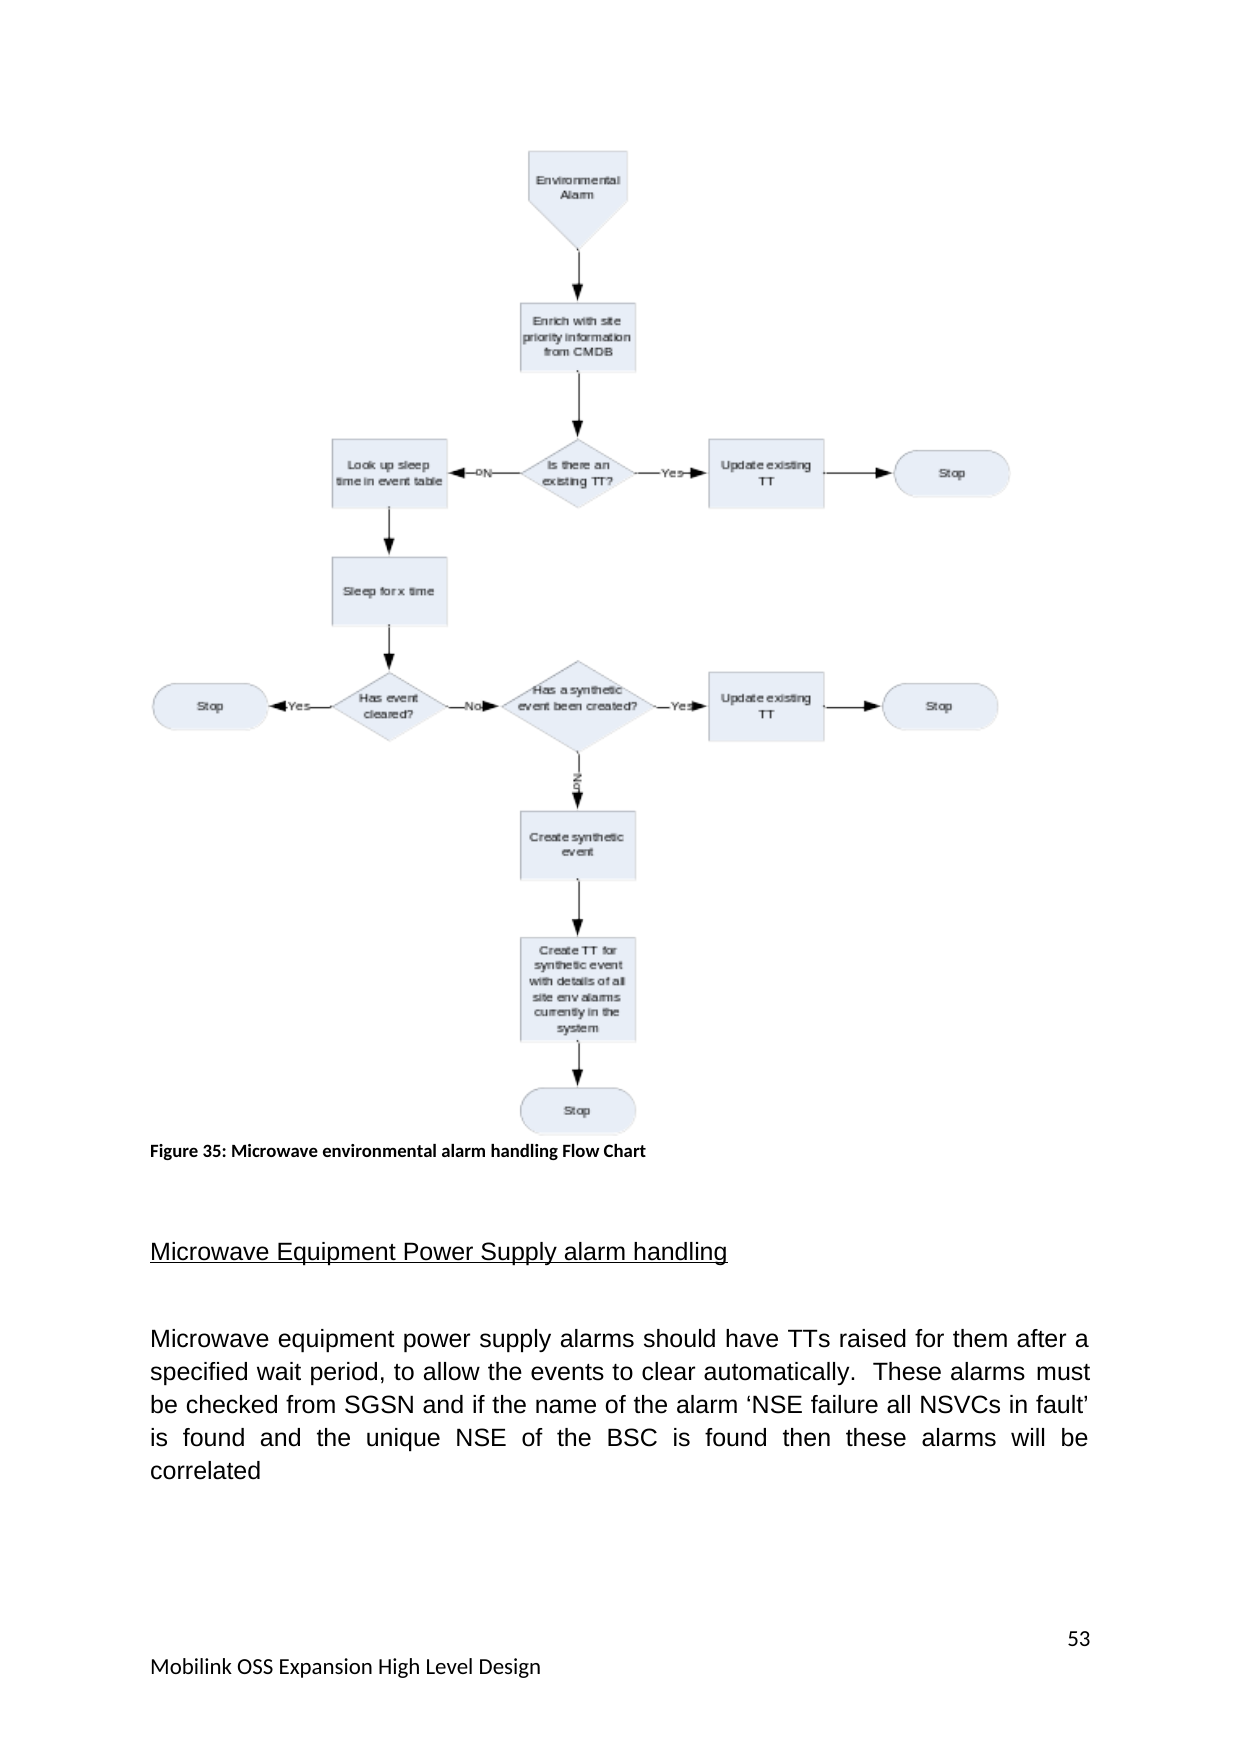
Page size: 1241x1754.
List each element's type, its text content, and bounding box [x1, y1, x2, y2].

subtitle Microwave Equipment Power Supply alarm handling [150, 1237, 1090, 1266]
text Figure 35: Microwave environmental alarm handling Flow Chart [150, 1139, 1090, 1162]
text Microwave equipment power supply alarms should have TTs raised for them after a specified wait period, to allow the events to clear automatically. These alarms must be checked from SGSN and if the name of the alarm ‘NSE failure all NSVCs in fault’ is found and the unique NSE of the BSC is found then these alarms will be correlated [150, 1324, 1090, 1484]
